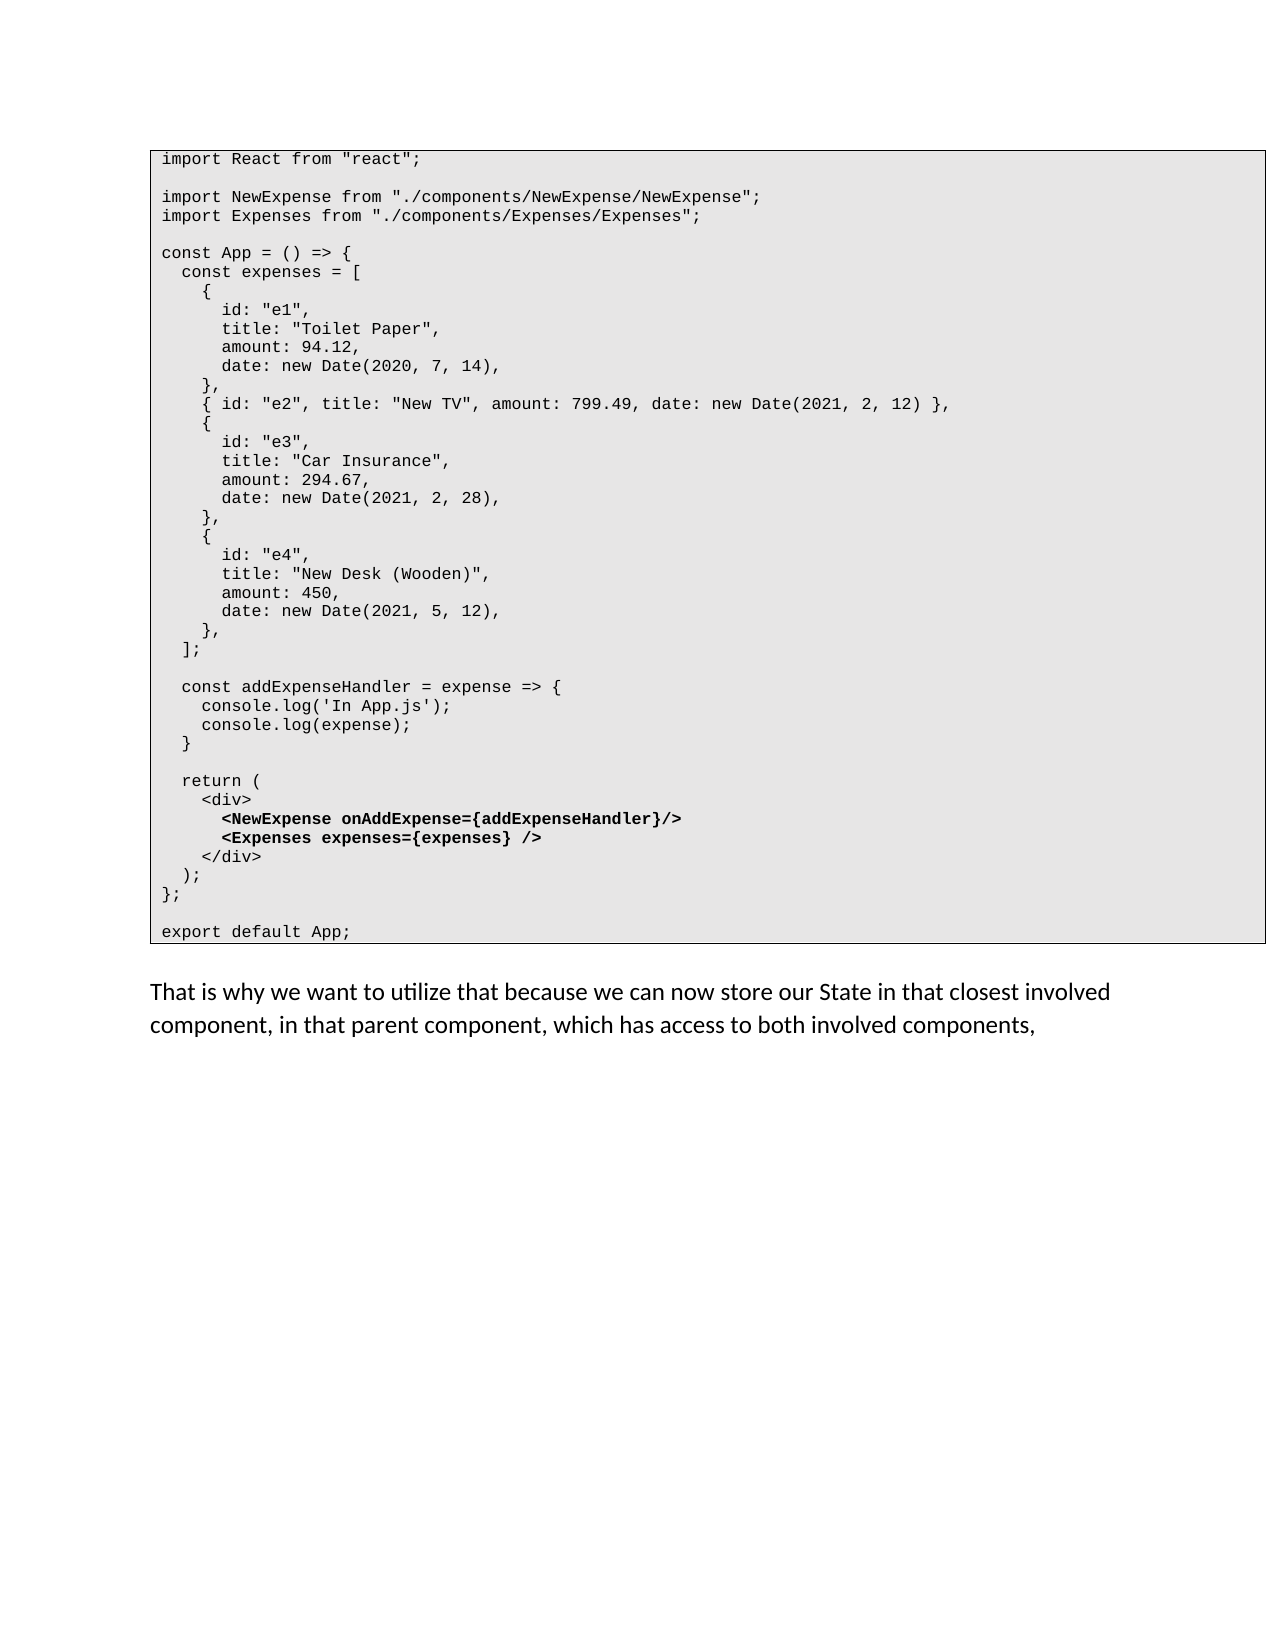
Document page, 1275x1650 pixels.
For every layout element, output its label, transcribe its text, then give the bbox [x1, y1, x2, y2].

text That is why we want to utilize that because we can now store our State in that closest involved component, in that parent component, which has access to both involved components, [150, 976, 1125, 1040]
table_cell import React from "react"; import NewExpense from "./components/NewExpense/NewExpense"; import Expenses from "./components/Expenses/Expenses"; const App = () => { const expenses = [ { id: "e1", title: "Toilet Paper", amount: 94.12, date: new Date(2020, 7, 14), }, { id: "e2", title: "New TV", amount: 799.49, date: new Date(2021, 2, 12) }, { id: "e3", title: "Car Insurance", amount: 294.67, date: new Date(2021, 2, 28), }, { id: "e4", title: "New Desk (Wooden)", amount: 450, date: new Date(2021, 5, 12), }, ]; const addExpenseHandler = expense => { console.log('In App.js'); console.log(expense); } return ( <div> <NewExpense onAddExpense={addExpenseHandler}/> <Expenses expenses={expenses} /> </div> ); }; export default App; [151, 151, 1265, 942]
